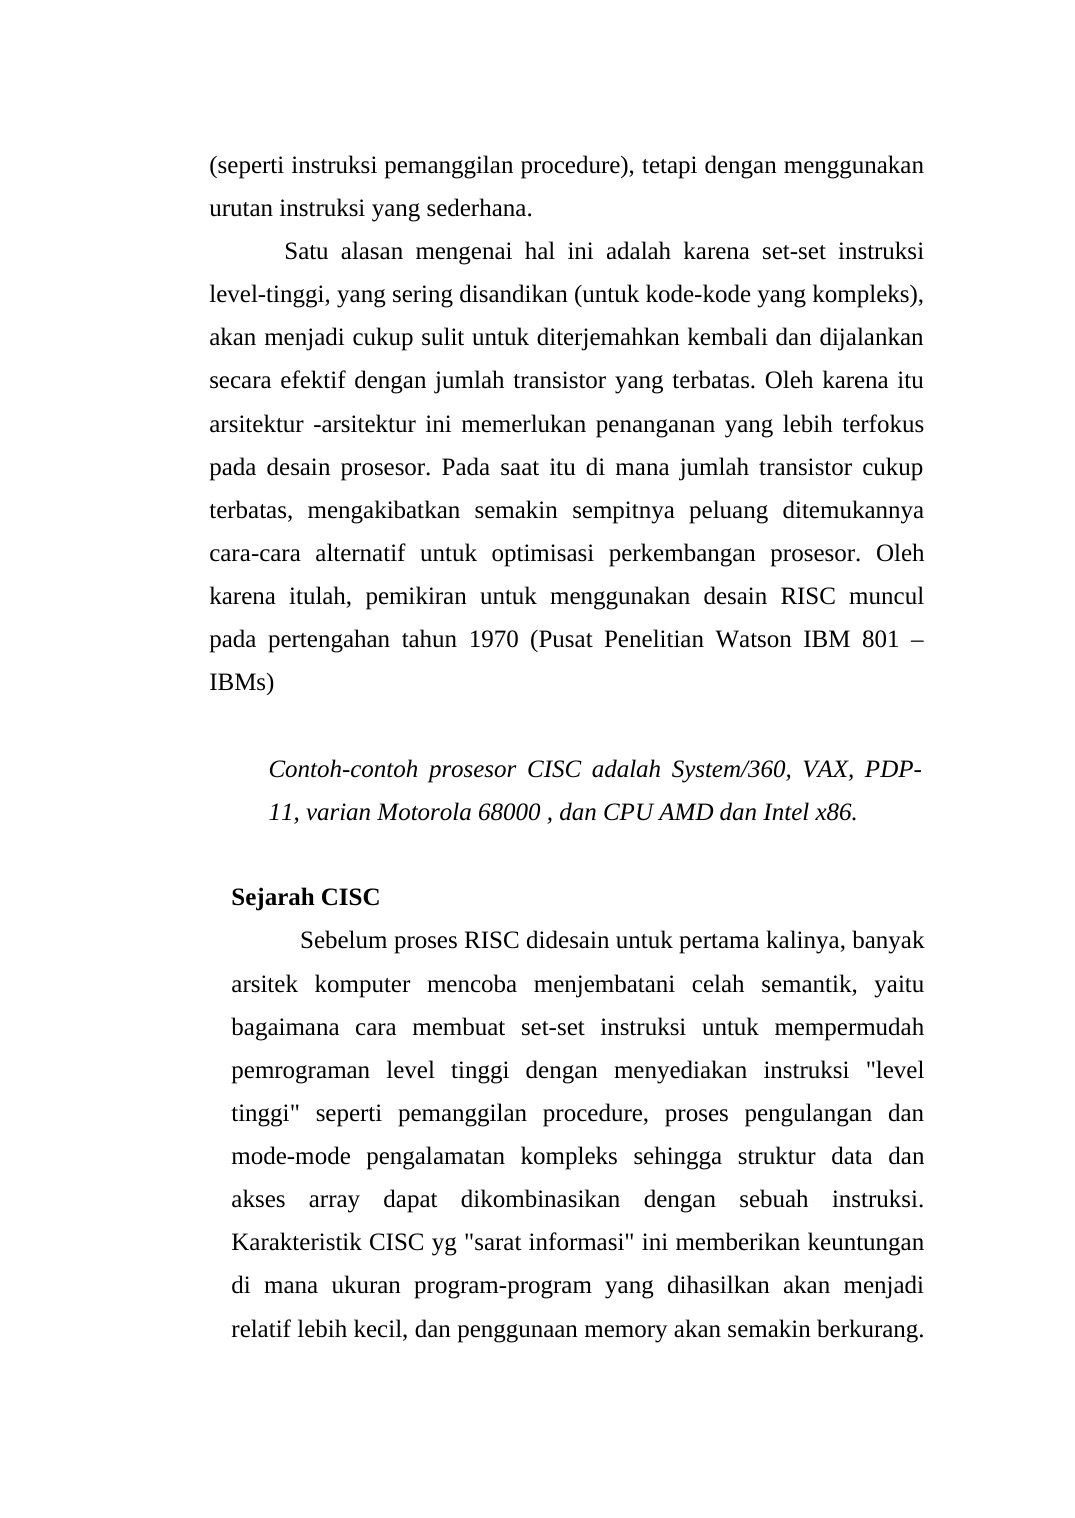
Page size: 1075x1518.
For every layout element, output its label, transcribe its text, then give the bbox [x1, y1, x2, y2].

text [209, 150, 925, 222]
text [231, 926, 925, 1342]
text Contoh-contoh prosesor CISC adalah System/360, VAX, PDP-11, varian Motorola 68000 , dan CPU AMD dan Intel x86. [268, 754, 925, 826]
text Satu alasan mengenai hal ini adalah karena set-set instruksi level-tinggi, yang sering disandikan (untuk kode-kode yang kompleks), akan menjadi cukup sulit untuk diterjemahkan kembali dan dijalankan secara efektif dengan jumlah transistor yang terbatas. Oleh karena itu arsitektur -arsitektur ini memerlukan penanganan yang lebih terfokus pada desain prosesor. Pada saat itu di mana jumlah transistor cukup terbatas, mengakibatkan semakin sempitnya peluang ditemukannya cara-cara alternatif untuk optimisasi perkembangan prosesor. Oleh karena itulah, pemikiran untuk menggunakan desain RISC muncul pada pertengahan tahun 1970 (Pusat Penelitian Watson IBM 801 – IBMs) [209, 236, 925, 696]
text Sejarah CISC [150, 882, 925, 911]
